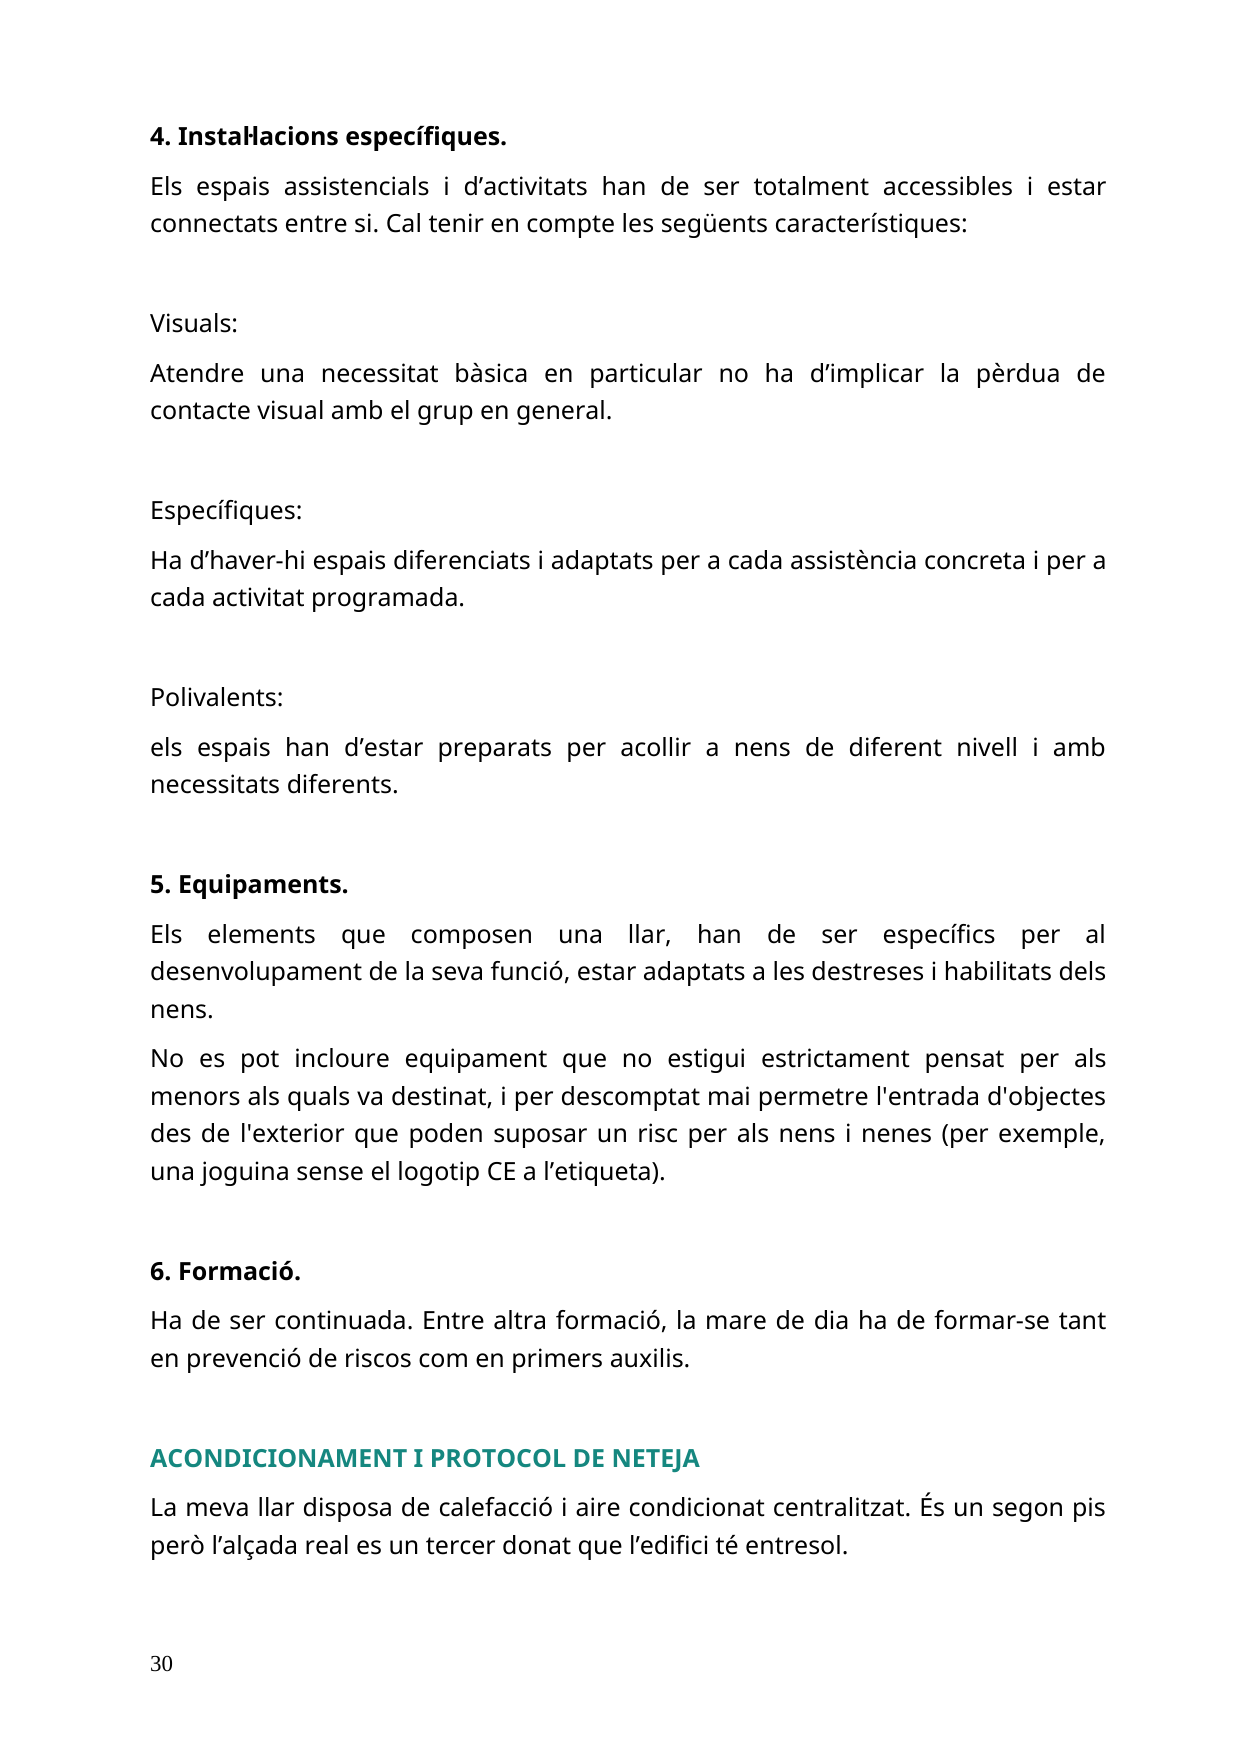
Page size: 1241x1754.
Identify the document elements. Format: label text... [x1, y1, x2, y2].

text els espais han d’estar preparats per acollir a nens de diferent nivell i amb necessitats diferents. [150, 729, 1107, 801]
text Visuals: [150, 305, 1107, 339]
text 5. Equipaments. [150, 867, 1107, 901]
text Ha d’haver-hi espais diferenciats i adaptats per a cada assistència concreta i per a cada activitat programada. [150, 542, 1107, 614]
text 4. Instal·lacions específiques. [150, 118, 1107, 152]
text Atendre una necessitat bàsica en particular no ha d’implicar la pèrdua de contacte visual amb el grup en general. [150, 355, 1107, 427]
text Els espais assistencials i d’activitats han de ser totalment accessibles i estar connectats entre si. Cal tenir en compte les següents característiques: [150, 168, 1107, 239]
text Polivalents: [150, 679, 1107, 713]
text No es pot incloure equipament que no estigui estrictament pensat per als menors als quals va destinat, i per descomptat mai permetre l'entrada d'objectes des de l'exterior que poden suposar un risc per als nens i nenes (per exemple, una joguina sense el logotip CE a l’etiqueta). [150, 1041, 1107, 1187]
text La meva llar disposa de calefacció i aire condicionat centralitzat. És un segon pis però l’alçada real es un tercer donat que l’edifici té entresol. [150, 1490, 1107, 1562]
text Específiques: [150, 492, 1107, 526]
text 6. Formació. [150, 1253, 1107, 1287]
text Els elements que composen una llar, han de ser específics per al desenvolupament de la seva funció, estar adaptats a les destreses i habilitats dels nens. [150, 916, 1107, 1025]
text ACONDICIONAMENT I PROTOCOL DE NETEJA [150, 1440, 1107, 1474]
text Ha de ser continuada. Entre altra formació, la mare de dia ha de formar-se tant en prevenció de riscos com en primers auxilis. [150, 1303, 1107, 1374]
